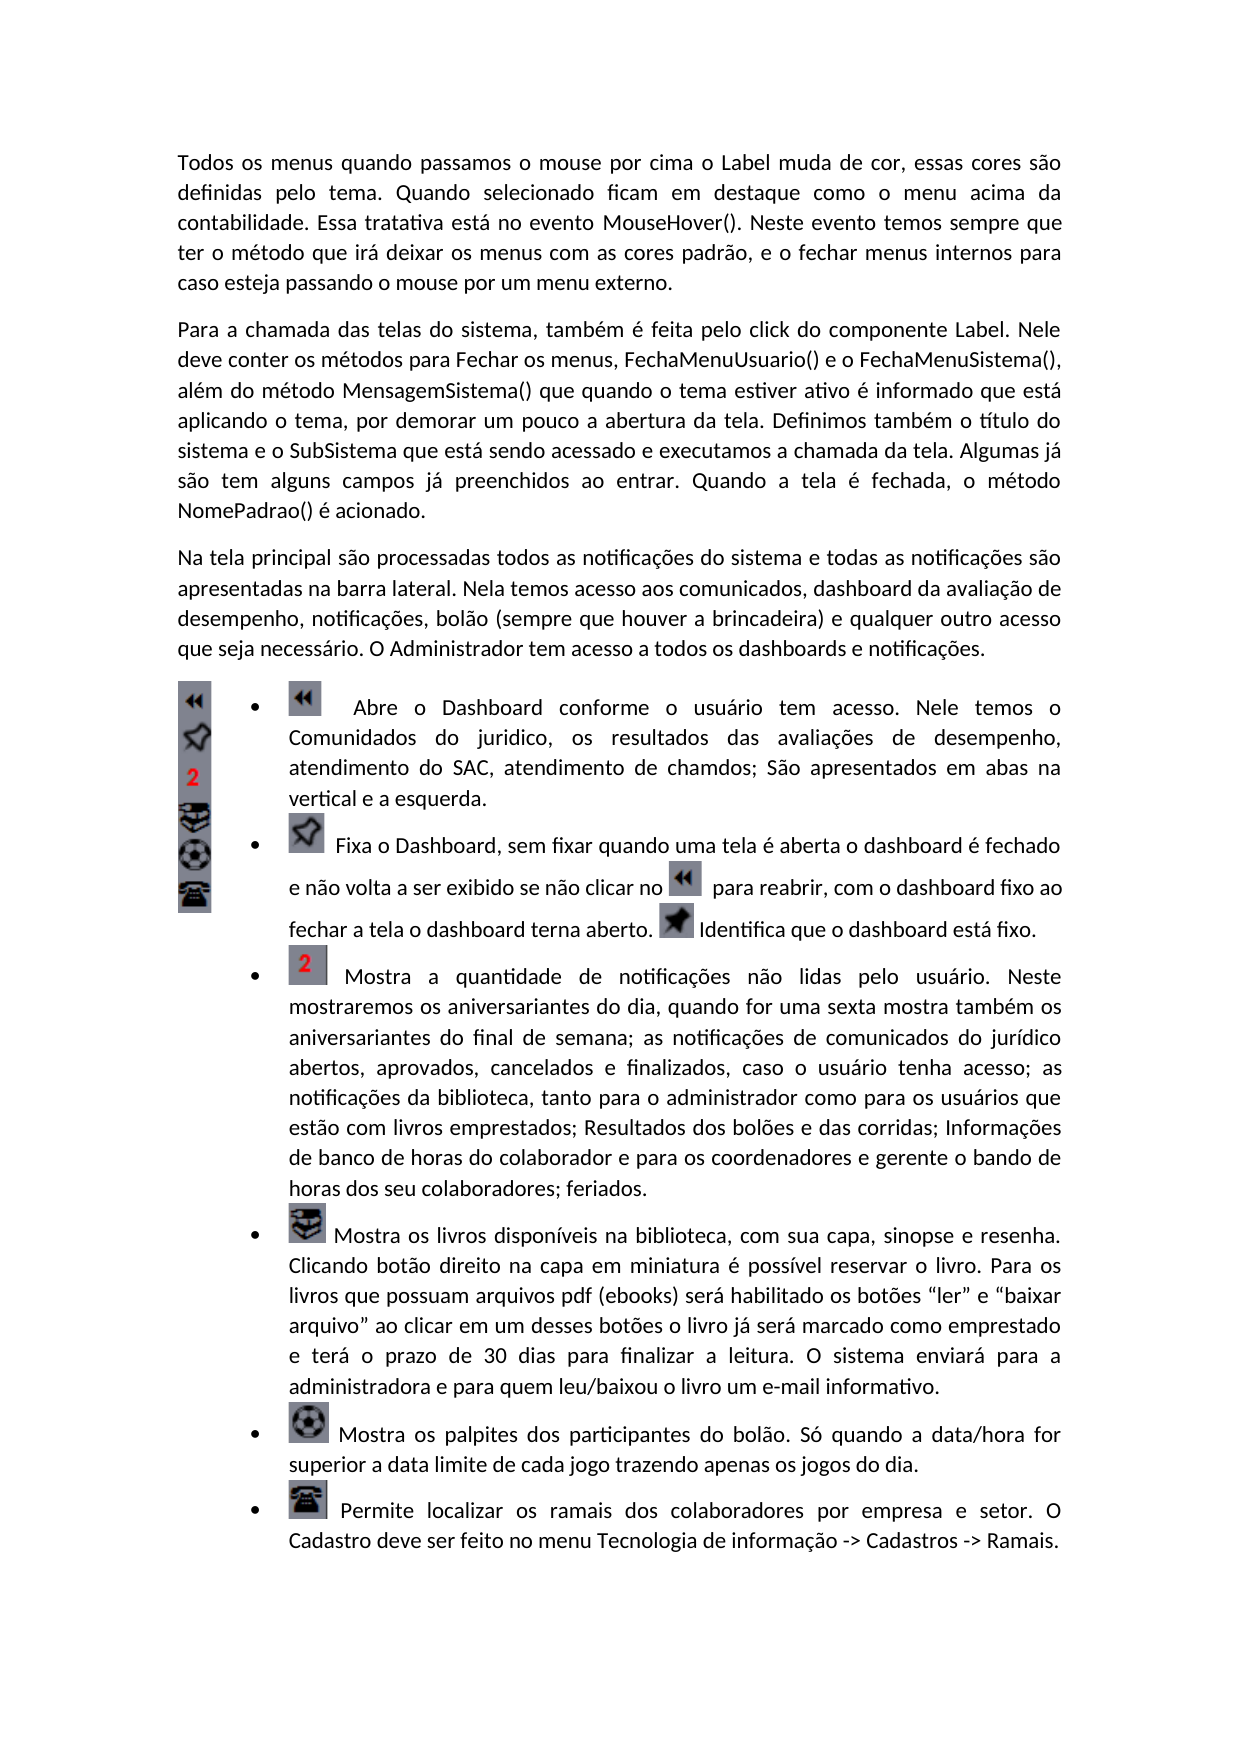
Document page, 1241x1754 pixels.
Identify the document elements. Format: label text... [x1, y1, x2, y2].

picture [288, 681, 322, 716]
picture [288, 1480, 328, 1519]
picture [288, 813, 325, 853]
picture [288, 1402, 329, 1443]
picture [288, 945, 328, 985]
list Abre o Dashboard conforme o usuário tem acesso. Nele temos o Comunidados do juridico, os resultados das avaliações de desempenho, atendimento do SAC, atendimento de chamdos; São apresentados em abas na vertical e a esquerda. [251, 681, 1063, 812]
list Permite localizar os ramais dos colaboradores por empresa e setor. O Cadastro deve ser feito no menu Tecnologia de informação -> Cadastros -> Ramais. [251, 1481, 1063, 1554]
list Mostra os palpites dos participantes do bolão. Só quando a data/hora for superior a data limite de cada jogo trazendo apenas os jogos do dia. [251, 1402, 1063, 1478]
list Fixa o Dashboard, sem fixar quando uma tela é aberta o dashboard é fechado e não volta a ser exibido se não clicar no para reabrir, com o dashboard fixo ao fechar a tela o dashboard terna aberto. Identifica que o dashboard está fixo. [251, 814, 1063, 943]
list Mostra os livros disponíveis na biblioteca, com sua capa, sinopse e resenha. Clicando botão direito na capa em miniatura é possível reservar o livro. Para os livros que possuam arquivos pdf (ebooks) será habilitado os botões “ler” e “baixar arquivo” ao clicar em um desses botões o livro já será marcado como emprestado e terá o prazo de 30 dias para finalizar a leitura. O sistema enviará para a administradora e para quem leu/baixou o livro um e-mail informativo. [251, 1204, 1063, 1400]
text Todos os menus quando passamos o mouse por cima o Label muda de cor, essas cores são definidas pelo tema. Quando selecionado ficam em destaque como o menu acima da contabilidade. Essa tratativa está no evento MouseHover(). Neste evento temos sempre que ter o método que irá deixar os menus com as cores padrão, e o fechar menus internos para caso esteja passando o mouse por um menu externo. [177, 148, 1063, 297]
text Na tela principal são processadas todos as notificações do sistema e todas as notificações são apresentadas na barra lateral. Nela temos acesso aos comunicados, dashboard da avaliação de desempenho, notificações, bolão (sempre que houver a brincadeira) e qualquer outro acesso que seja necessário. O Administrador tem acesso a todos os dashboards e notificações. [177, 543, 1063, 662]
text Para a chamada das telas do sistema, também é feita pelo click do componente Label. Nele deve conter os métodos para Fechar os menus, FechaMenuUsuario() e o FechaMenuSistema(), além do método MensagemSistema() que quando o tema estiver ativo é informado que está aplicando o tema, por demorar um pouco a abertura da tela. Definimos também o título do sistema e o SubSistema que está sendo acessado e executamos a chamada da tela. Algumas já são tem alguns campos já preenchidos ao entrar. Quando a tela é fechada, o método NomePadrao() é acionado. [177, 315, 1063, 525]
picture [659, 903, 694, 938]
picture [176, 681, 212, 910]
picture [288, 1203, 326, 1243]
picture [668, 861, 702, 896]
list Mostra a quantidade de notificações não lidas pelo usuário. Neste mostraremos os aniversariantes do dia, quando for uma sexta mostra também os aniversariantes do final de semana; as notificações de comunicados do jurídico abertos, aprovados, cancelados e finalizados, caso o usuário tenha acesso; as notificações da biblioteca, tanto para o administrador como para os usuários que estão com livros emprestados; Resultados dos bolões e das corridas; Informações de banco de horas do colaborador e para os coordenadores e gerente o bando de horas dos seu colaboradores; feriados. [251, 946, 1063, 1202]
